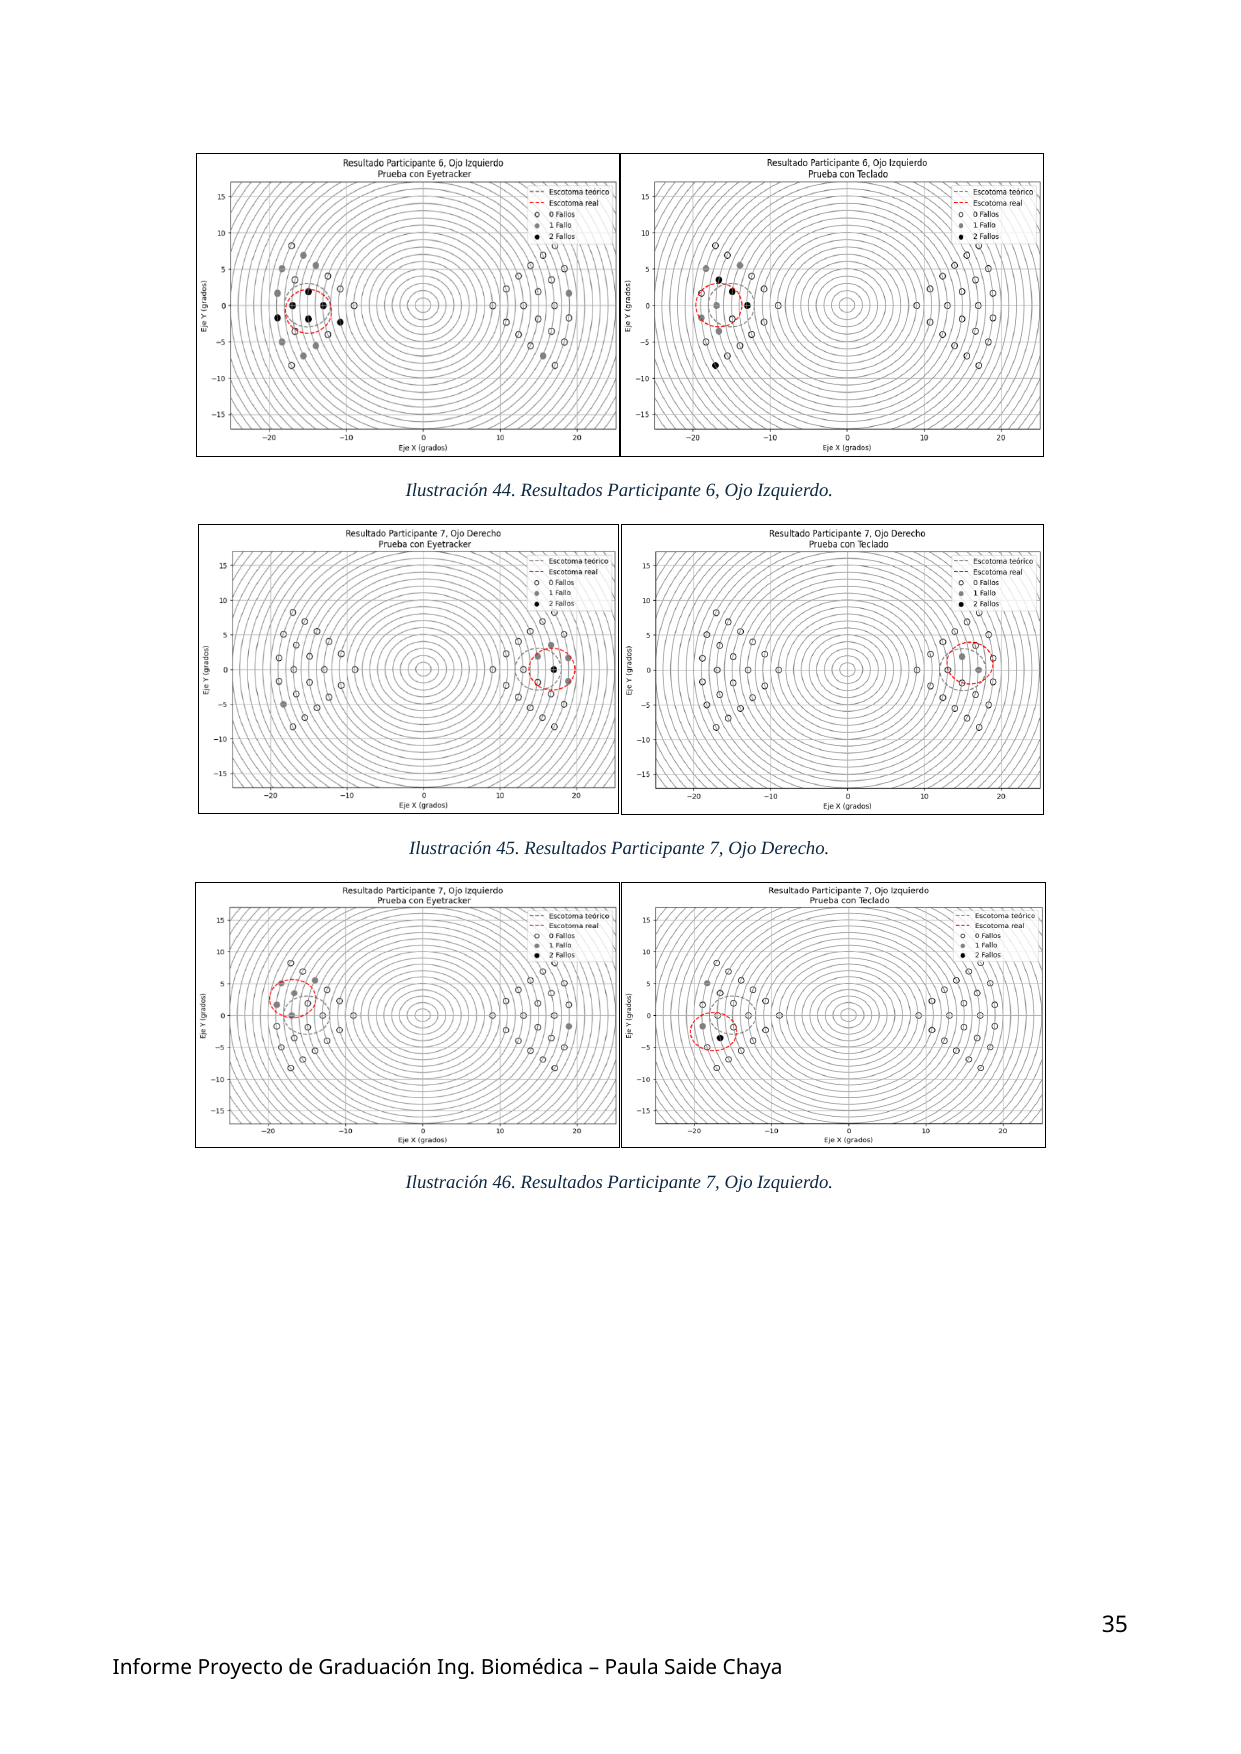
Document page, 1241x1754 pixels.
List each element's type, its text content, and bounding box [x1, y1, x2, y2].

picture [621, 154, 1043, 456]
text Ilustración 46. Resultados Participante 7, Ojo Izquierdo. [112, 1171, 1128, 1192]
text Ilustración 44. Resultados Participante 6, Ojo Izquierdo. [112, 479, 1128, 500]
picture [622, 883, 1045, 1147]
text Ilustración 45. Resultados Participante 7, Ojo Derecho. [112, 837, 1128, 859]
picture [196, 883, 619, 1147]
picture [197, 154, 619, 456]
picture [622, 525, 1043, 814]
picture [199, 525, 618, 813]
